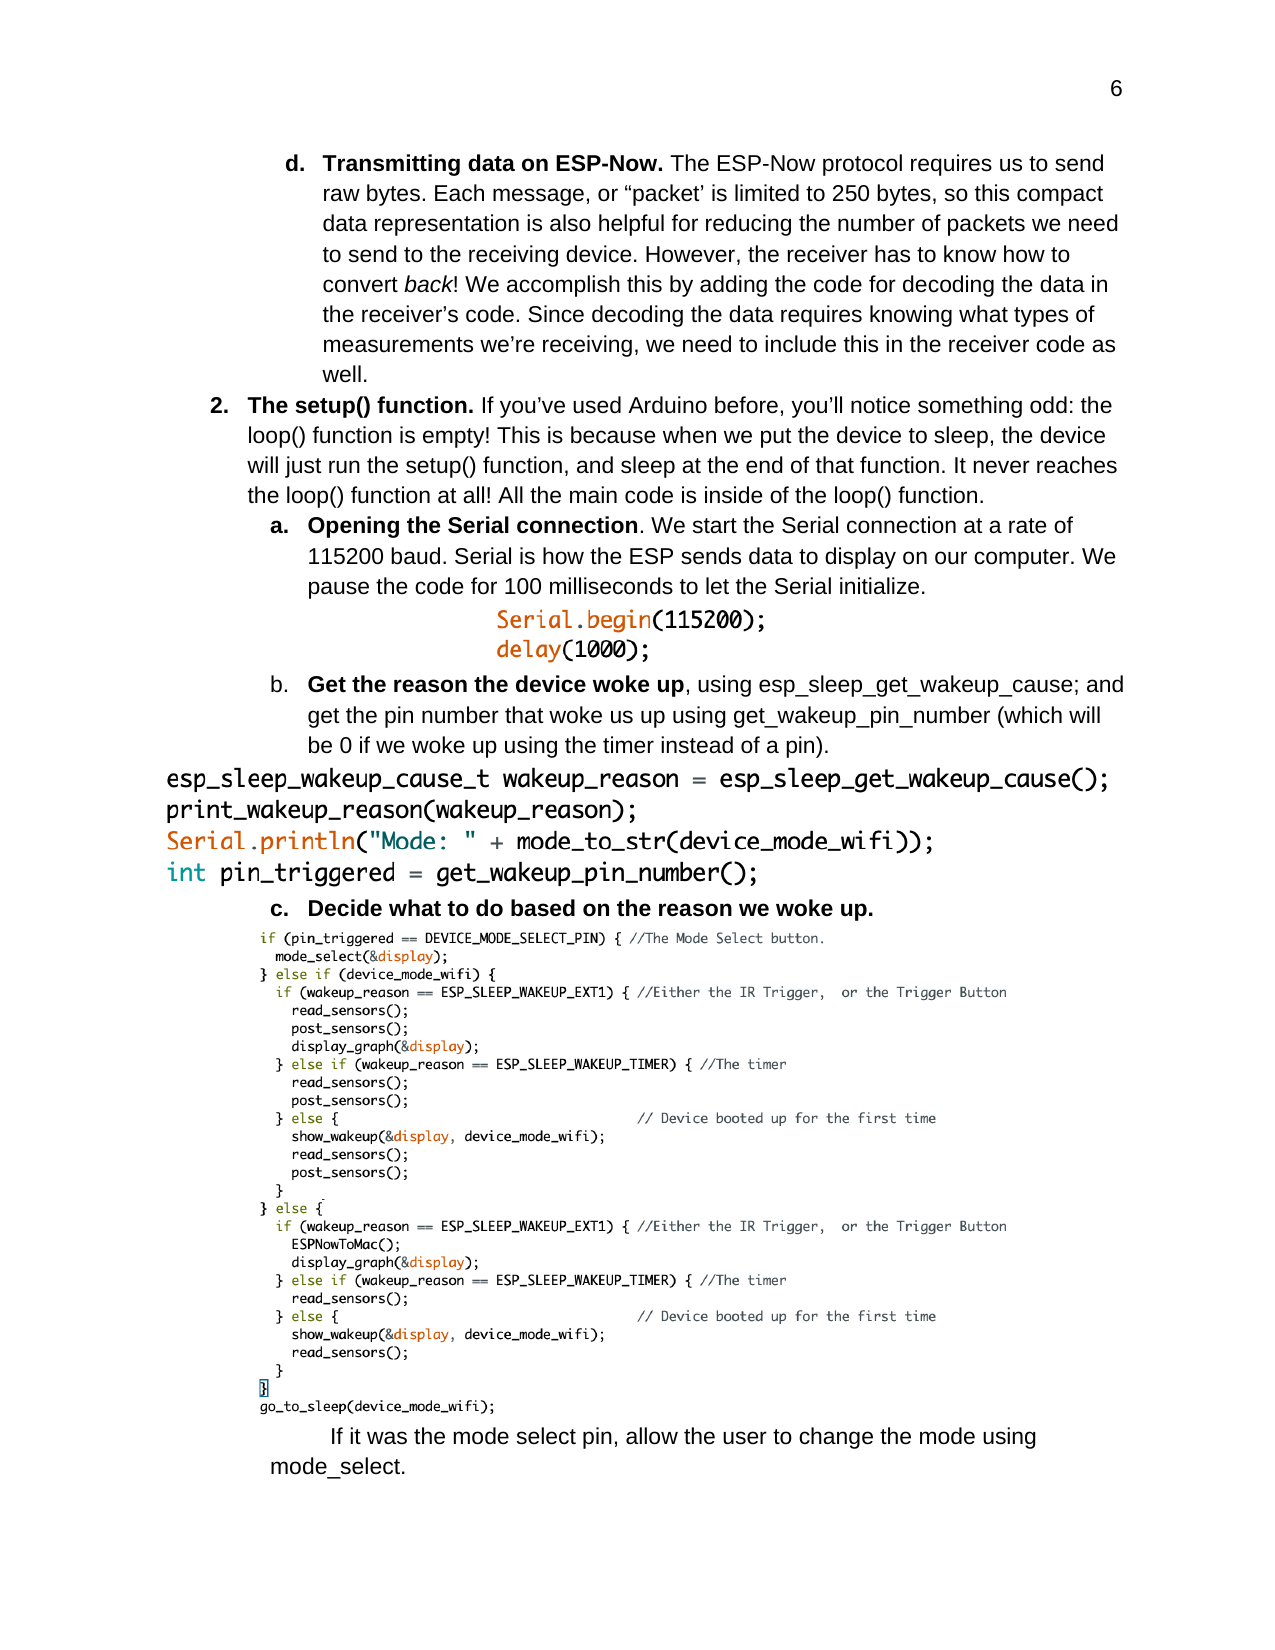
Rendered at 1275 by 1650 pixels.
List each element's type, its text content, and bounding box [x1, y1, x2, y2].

list Decide what to do based on the reason we woke up. [270, 895, 1125, 921]
picture [150, 762, 1125, 892]
list Get the reason the device woke up, using esp_sleep_get_wakeup_cause; and get the pin number that woke us up using get_wakeup_pin_number (which will be 0 if we woke up using the timer instead of a pin). [270, 671, 1125, 758]
list The setup() function. If you’ve used Arduino before, you’ll notice something odd: the loop() function is empty! This is because when we put the device to sleep, the device will just run the setup() function, and sleep at the end of that function. It never reaches the loop() function at all! All the main code is inside of the loop() function. [210, 392, 1125, 509]
picture [470, 603, 805, 668]
list Transmitting data on ESP-Now. The ESP-Now protocol requires us to send raw bytes. Each message, or “packet’ is limited to 250 bytes, so this compact data representation is also helpful for reducing the number of packets we need to send to the receiving device. However, the receiver has to know how to convert back! We accomplish this by adding the code for decoding the data in the receiver’s code. Since decoding the data requires knowing what types of measurements we’re receiving, we need to include this in the receiver code as well. [285, 150, 1125, 388]
picture [254, 925, 1021, 1420]
list Opening the Serial connection. We start the Serial connection at a rate of 115200 baud. Serial is how the ESP sends data to display on our computer. We pause the code for 100 milliseconds to let the Serial initialize. [270, 512, 1125, 599]
text If it was the mode select pin, allow the user to change the mode using mode_select. [270, 1423, 1125, 1479]
